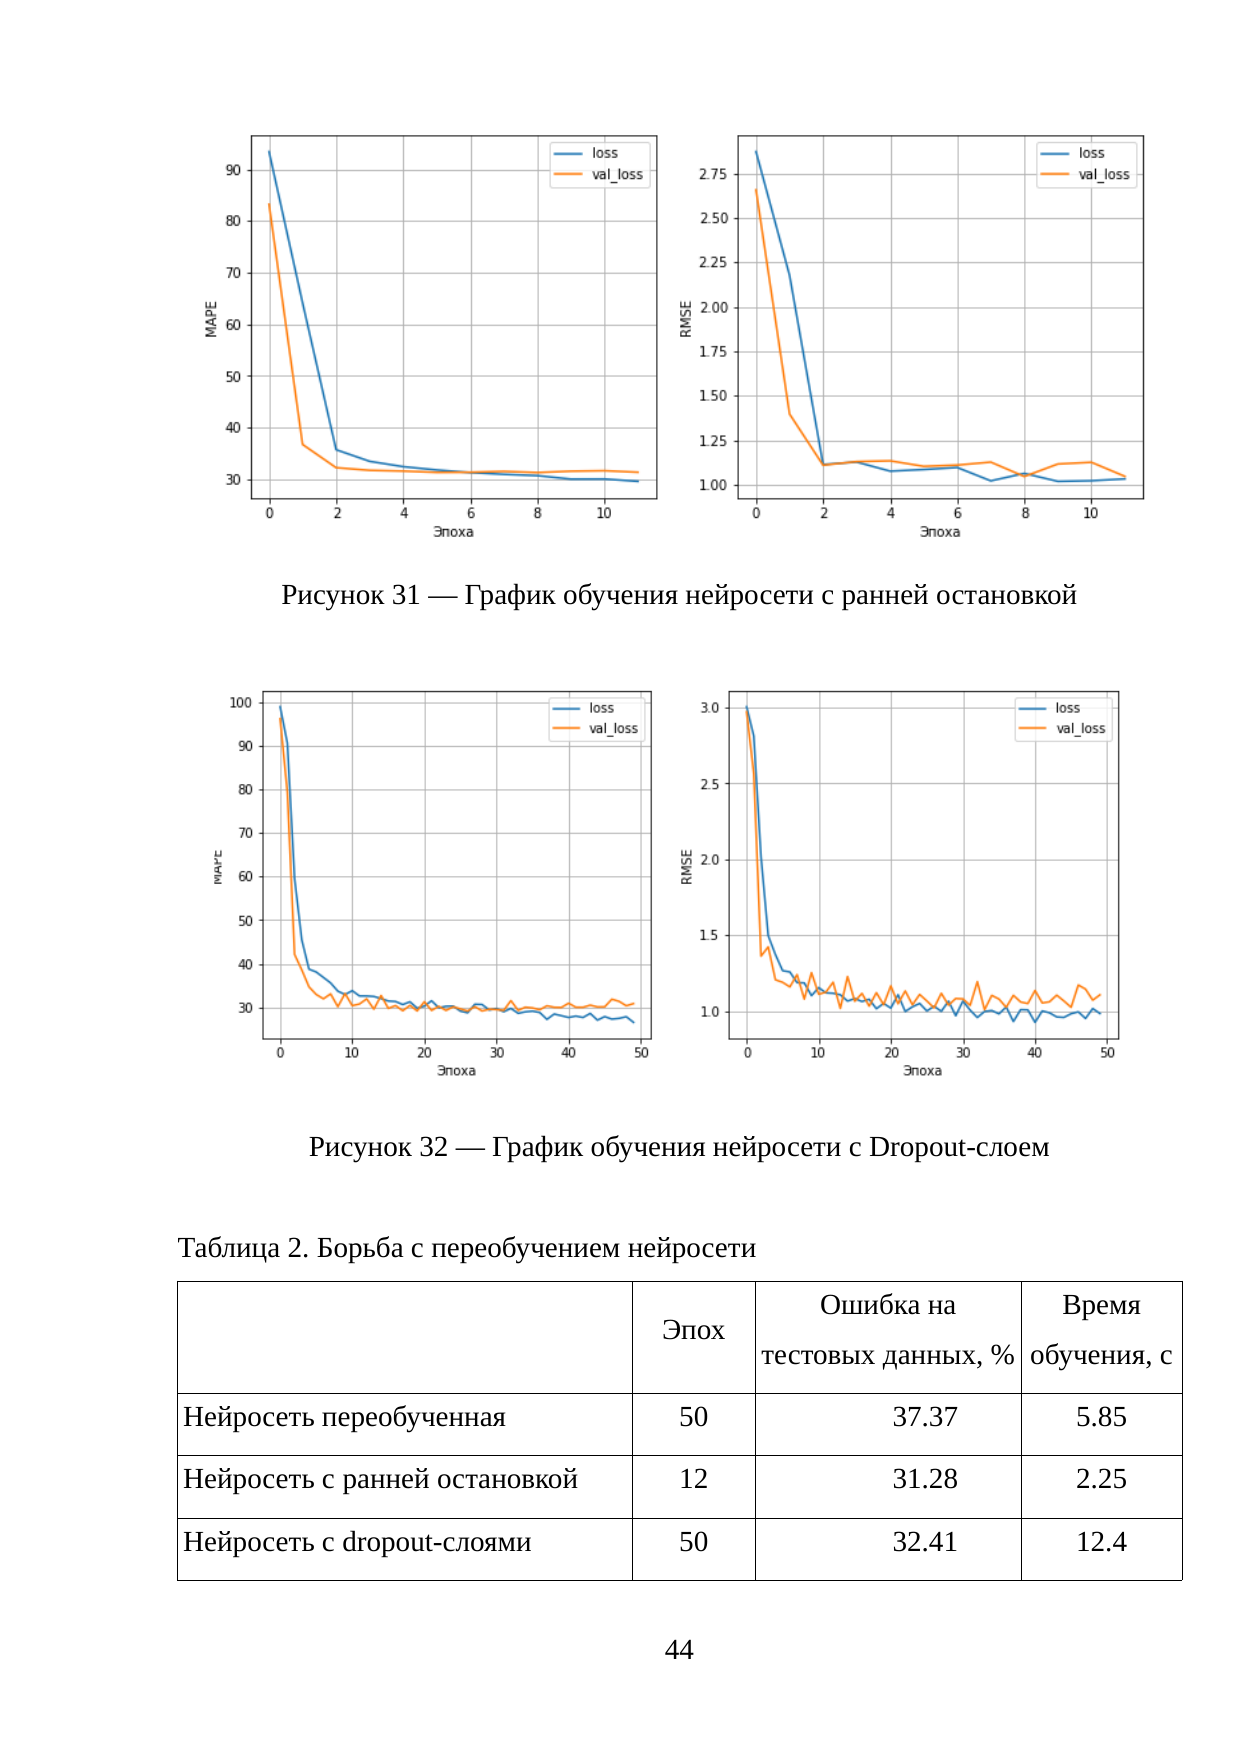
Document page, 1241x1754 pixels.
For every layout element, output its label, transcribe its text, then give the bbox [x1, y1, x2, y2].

table_header Эпох [633, 1282, 755, 1393]
table_cell Нейросеть с dropout-слоями [178, 1519, 632, 1579]
picture [214, 677, 1144, 1096]
table_cell 12.4 [1022, 1519, 1182, 1579]
table_cell 12 [633, 1456, 755, 1517]
table_header [178, 1282, 632, 1393]
table_cell 31.28 [756, 1456, 1021, 1517]
table_cell 50 [633, 1519, 755, 1579]
table_cell 2.25 [1022, 1456, 1182, 1517]
table_header Ошибка на тестовых данных, % [756, 1282, 1021, 1393]
picture [191, 118, 1167, 561]
table_cell 32.41 [756, 1519, 1021, 1579]
table_cell Нейросеть переобученная [178, 1394, 632, 1455]
table_header Время обучения, с [1022, 1282, 1182, 1393]
table_cell Нейросеть с ранней остановкой [178, 1456, 632, 1517]
table_cell 50 [633, 1394, 755, 1455]
table_cell 37.37 [756, 1394, 1021, 1455]
table_cell 5.85 [1022, 1394, 1182, 1455]
text Таблица 2. Борьба с переобучением нейросети [177, 1230, 1181, 1264]
